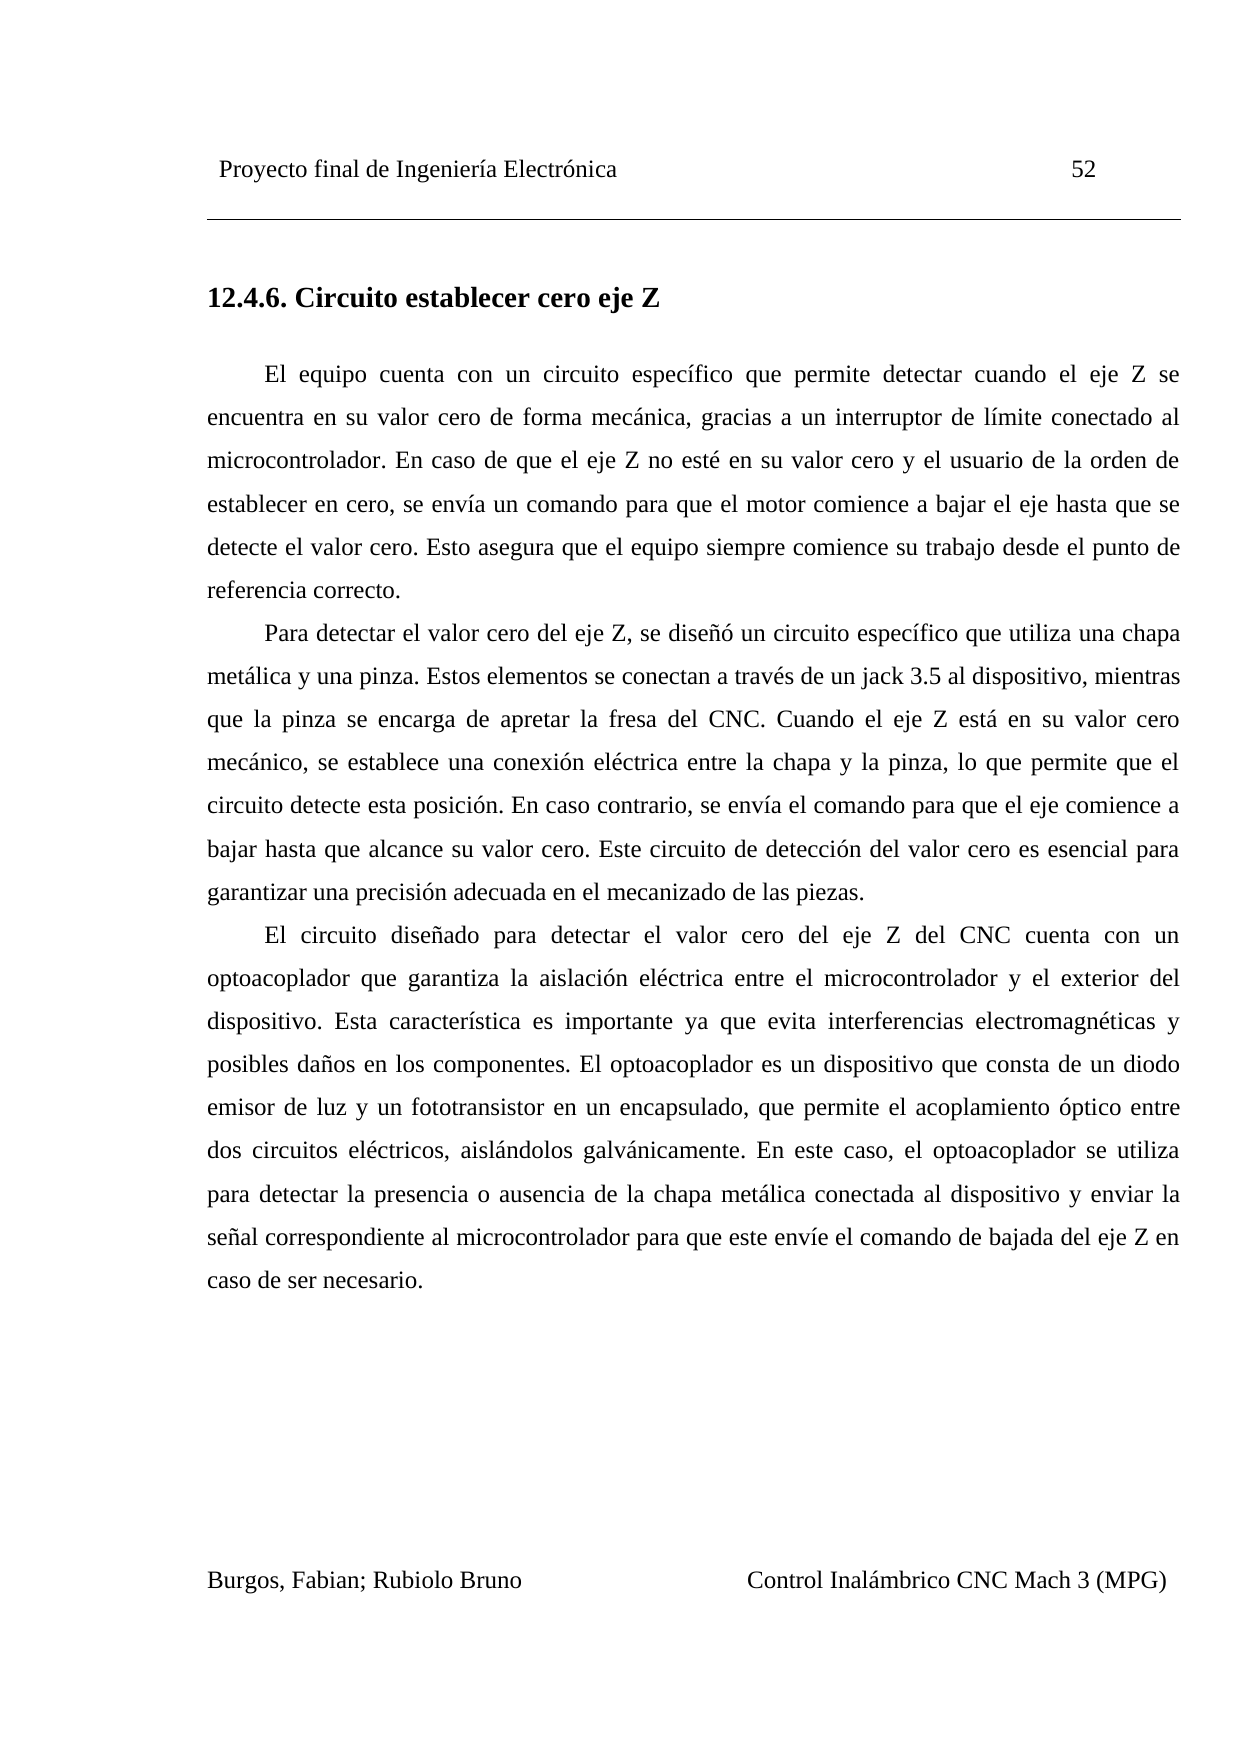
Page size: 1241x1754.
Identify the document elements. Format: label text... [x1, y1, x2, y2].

subtitle Circuito establecer cero eje Z [207, 280, 1181, 313]
text Para detectar el valor cero del eje Z, se diseñó un circuito específico que utiliza una chapa metálica y una pinza. Estos elementos se conectan a través de un jack 3.5 al dispositivo, mientras que la pinza se encarga de apretar la fresa del CNC. Cuando el eje Z está en su valor cero mecánico, se establece una conexión eléctrica entre la chapa y la pinza, lo que permite que el circuito detecte esta posición. En caso contrario, se envía el comando para que el eje comience a bajar hasta que alcance su valor cero. Este circuito de detección del valor cero es esencial para garantizar una precisión adecuada en el mecanizado de las piezas. [207, 618, 1181, 906]
text El circuito diseñado para detectar el valor cero del eje Z del CNC cuenta con un optoacoplador que garantiza la aislación eléctrica entre el microcontrolador y el exterior del dispositivo. Esta característica es importante ya que evita interferencias electromagnéticas y posibles daños en los componentes. El optoacoplador es un dispositivo que consta de un diodo emisor de luz y un fototransistor en un encapsulado, que permite el acoplamiento óptico entre dos circuitos eléctricos, aislándolos galvánicamente. En este caso, el optoacoplador se utiliza para detectar la presencia o ausencia de la chapa metálica conectada al dispositivo y enviar la señal correspondiente al microcontrolador para que este envíe el comando de bajada del eje Z en caso de ser necesario. [207, 920, 1181, 1294]
text El equipo cuenta con un circuito específico que permite detectar cuando el eje Z se encuentra en su valor cero de forma mecánica, gracias a un interruptor de límite conectado al microcontrolador. En caso de que el eje Z no esté en su valor cero y el usuario de la orden de establecer en cero, se envía un comando para que el motor comience a bajar el eje hasta que se detecte el valor cero. Esto asegura que el equipo siempre comience su trabajo desde el punto de referencia correcto. [207, 359, 1181, 604]
